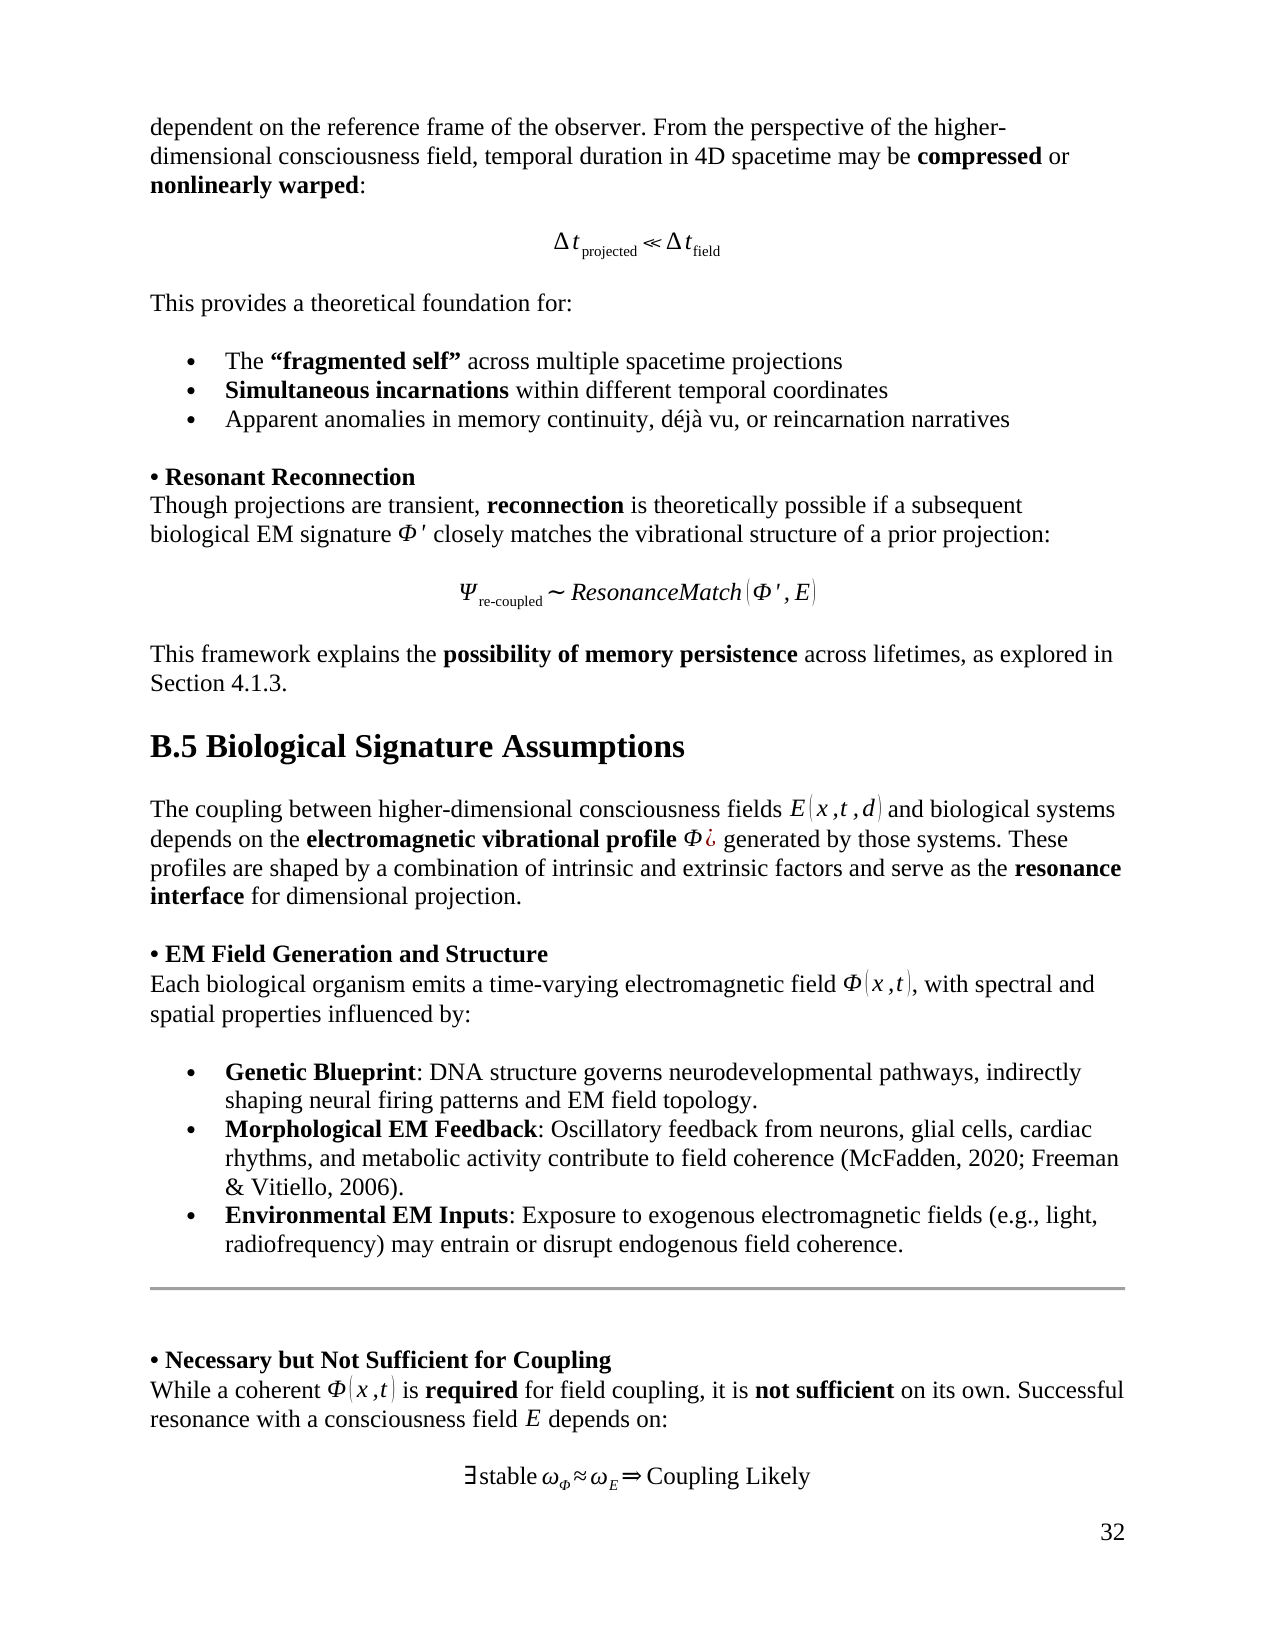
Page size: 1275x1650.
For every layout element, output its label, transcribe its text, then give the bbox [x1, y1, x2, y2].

list Morphological EM Feedback: Oscillatory feedback from neurons, glial cells, cardiac rhythms, and metabolic activity contribute to field coherence (McFadden, 2020; Freeman & Vitiello, 2006). [187, 1114, 1125, 1200]
list Environmental EM Inputs: Exposure to exogenous electromagnetic fields (e.g., light, radiofrequency) may entrain or disrupt endogenous field coherence. [187, 1200, 1125, 1258]
list Apparent anomalies in memory continuity, déjà vu, or reincarnation narratives [187, 404, 1125, 433]
list Simultaneous incarnations within different temporal coordinates [187, 375, 1125, 404]
text This framework explains the possibility of memory persistence across lifetimes, as explored in Section 4.1.3. [150, 639, 1125, 697]
text The coupling between higher-dimensional consciousness fields and biological systems depends on the electromagnetic vibrational profile generated by those systems. These profiles are shaped by a combination of intrinsic and extrinsic factors and serve as the resonance interface for dimensional projection. [150, 793, 1125, 910]
text • Resonant Reconnection Though projections are transient, reconnection is theoretically possible if a subsequent biological EM signature closely matches the vibrational structure of a prior projection: [150, 462, 1125, 548]
text This provides a theoretical foundation for: [150, 288, 1125, 317]
list Genetic Blueprint: DNA structure governs neurodevelopmental pathways, indirectly shaping neural firing patterns and EM field topology. [187, 1057, 1125, 1114]
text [150, 112, 1125, 199]
list The “fragmented self” across multiple spacetime projections [187, 346, 1125, 375]
subtitle B.5 Biological Signature Assumptions [150, 726, 1125, 764]
text • Necessary but Not Sufficient for Coupling While a coherent is required for field coupling, it is not sufficient on its own. Successful resonance with a consciousness field depends on: [150, 1345, 1125, 1433]
text • EM Field Generation and Structure Each biological organism emits a time-varying electromagnetic field , with spectral and spatial properties influenced by: [150, 939, 1125, 1027]
